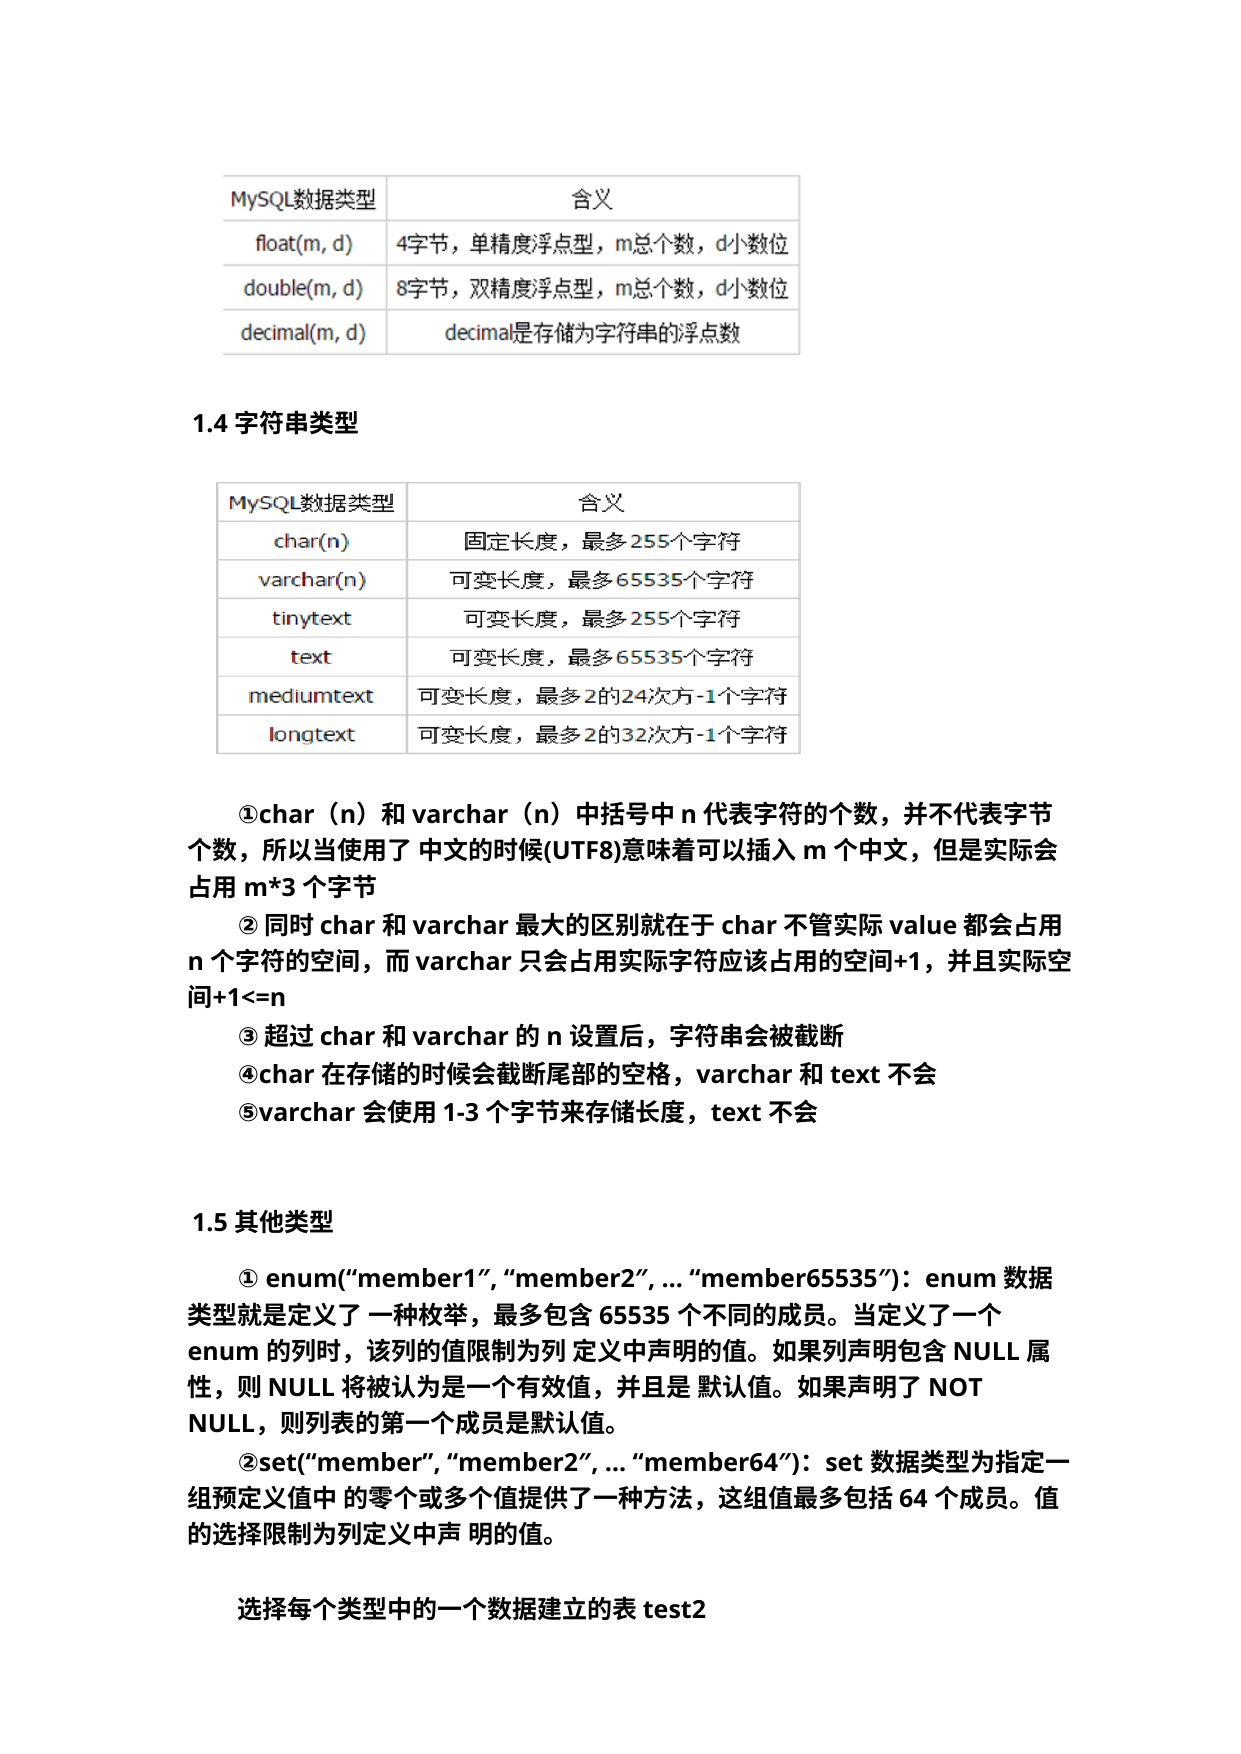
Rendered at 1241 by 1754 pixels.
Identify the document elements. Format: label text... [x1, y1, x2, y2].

text ⑤varchar 会使用 1-3 个字节来存储长度，text 不会 [187, 1093, 1073, 1129]
text ④char 在存储的时候会截断尾部的空格，varchar 和 text 不会 [187, 1054, 1073, 1091]
picture [212, 164, 813, 365]
text ③超过 char 和 varchar 的 n 设置后，字符串会被截断 [187, 1016, 1073, 1052]
text ②set(“member”, “member2″, … “member64″)：set 数据类型为指定一组预定义值中 的零个或多个值提供了一种方法，这组值最多包括 64 个成员。值的选择限制为列定义中声 明的值。 [187, 1442, 1073, 1551]
text ②同时 char 和 varchar 最大的区别就在于 char 不管实际 value 都会占用 n 个字符的空间，而varchar 只会占用实际字符应该占用的空间+1，并且实际空间+1<=n [187, 905, 1073, 1014]
text 1.4 字符串类型 [167, 403, 1073, 439]
text ①char（n）和 varchar（n）中括号中 n 代表字符的个数，并不代表字节个数，所以当使用了 中文的时候(UTF8)意味着可以插入 m 个中文，但是实际会占用 m*3 个字节 [187, 794, 1073, 903]
text 1.5 其他类型 [167, 1202, 1073, 1239]
text ① enum(“member1″, “member2″, … “member65535″)：enum 数据类型就是定义了 一种枚举，最多包含 65535 个不同的成员。当定义了一个 enum 的列时，该列的值限制为列 定义中声明的值。如果列声明包含 NULL 属性，则NULL 将被认为是一个有效值，并且是 默认值。如果声明了 NOT NULL，则列表的第一个成员是默认值。 [187, 1259, 1073, 1440]
text 选择每个类型中的一个数据建立的表test2 [187, 1589, 1073, 1625]
picture [212, 477, 805, 757]
